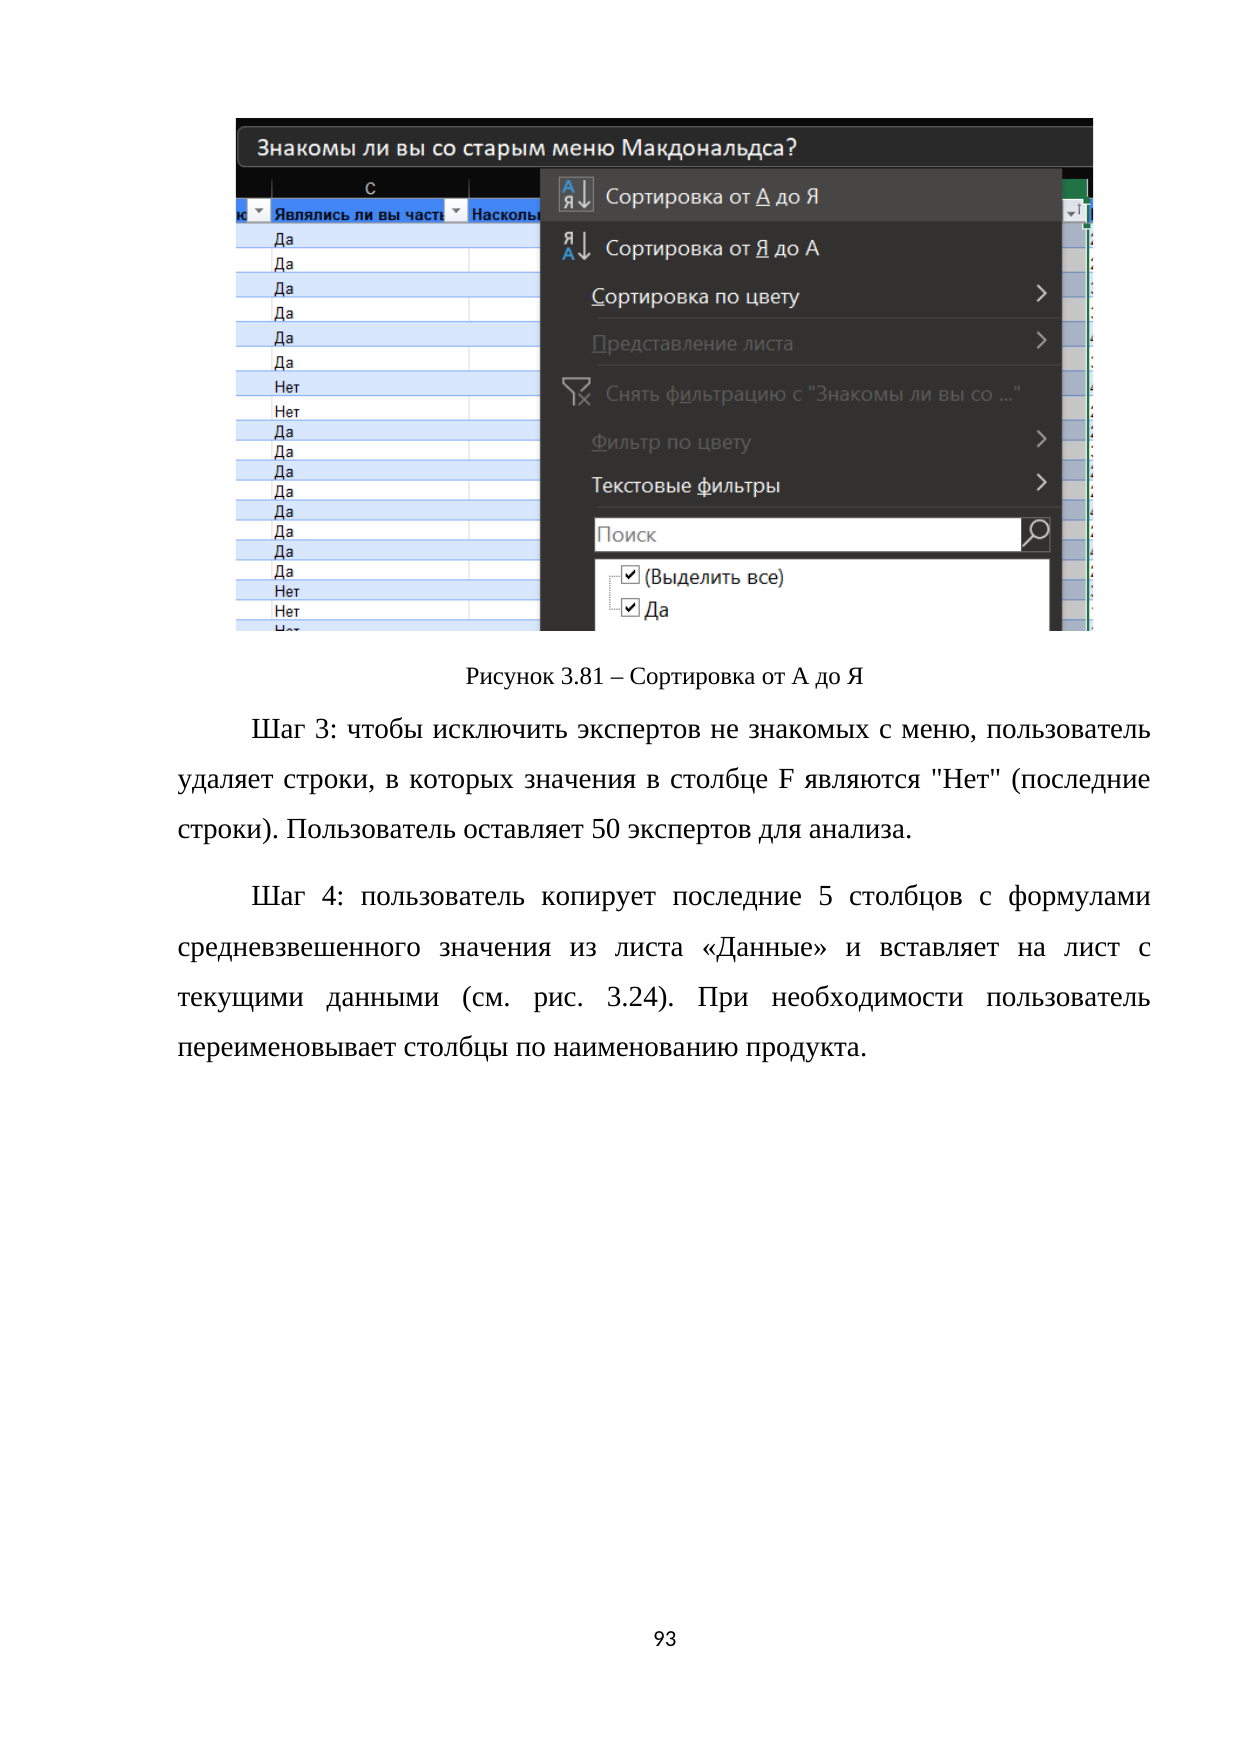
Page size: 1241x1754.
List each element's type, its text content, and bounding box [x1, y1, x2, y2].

text Шаг 3: чтобы исключить экспертов не знакомых с меню, пользователь удаляет строки, в которых значения в столбце F являются "Нет" (последние строки). Пользователь оставляет 50 экспертов для анализа. [177, 711, 1152, 845]
picture [235, 118, 1094, 631]
text Шаг 4: пользователь копирует последние 5 столбцов с формулами средневзвешенного значения из листа «Данные» и вставляет на лист с текущими данными (см. рис. 3.24). При необходимости пользователь переименовывает столбцы по наименованию продукта. [177, 878, 1152, 1063]
